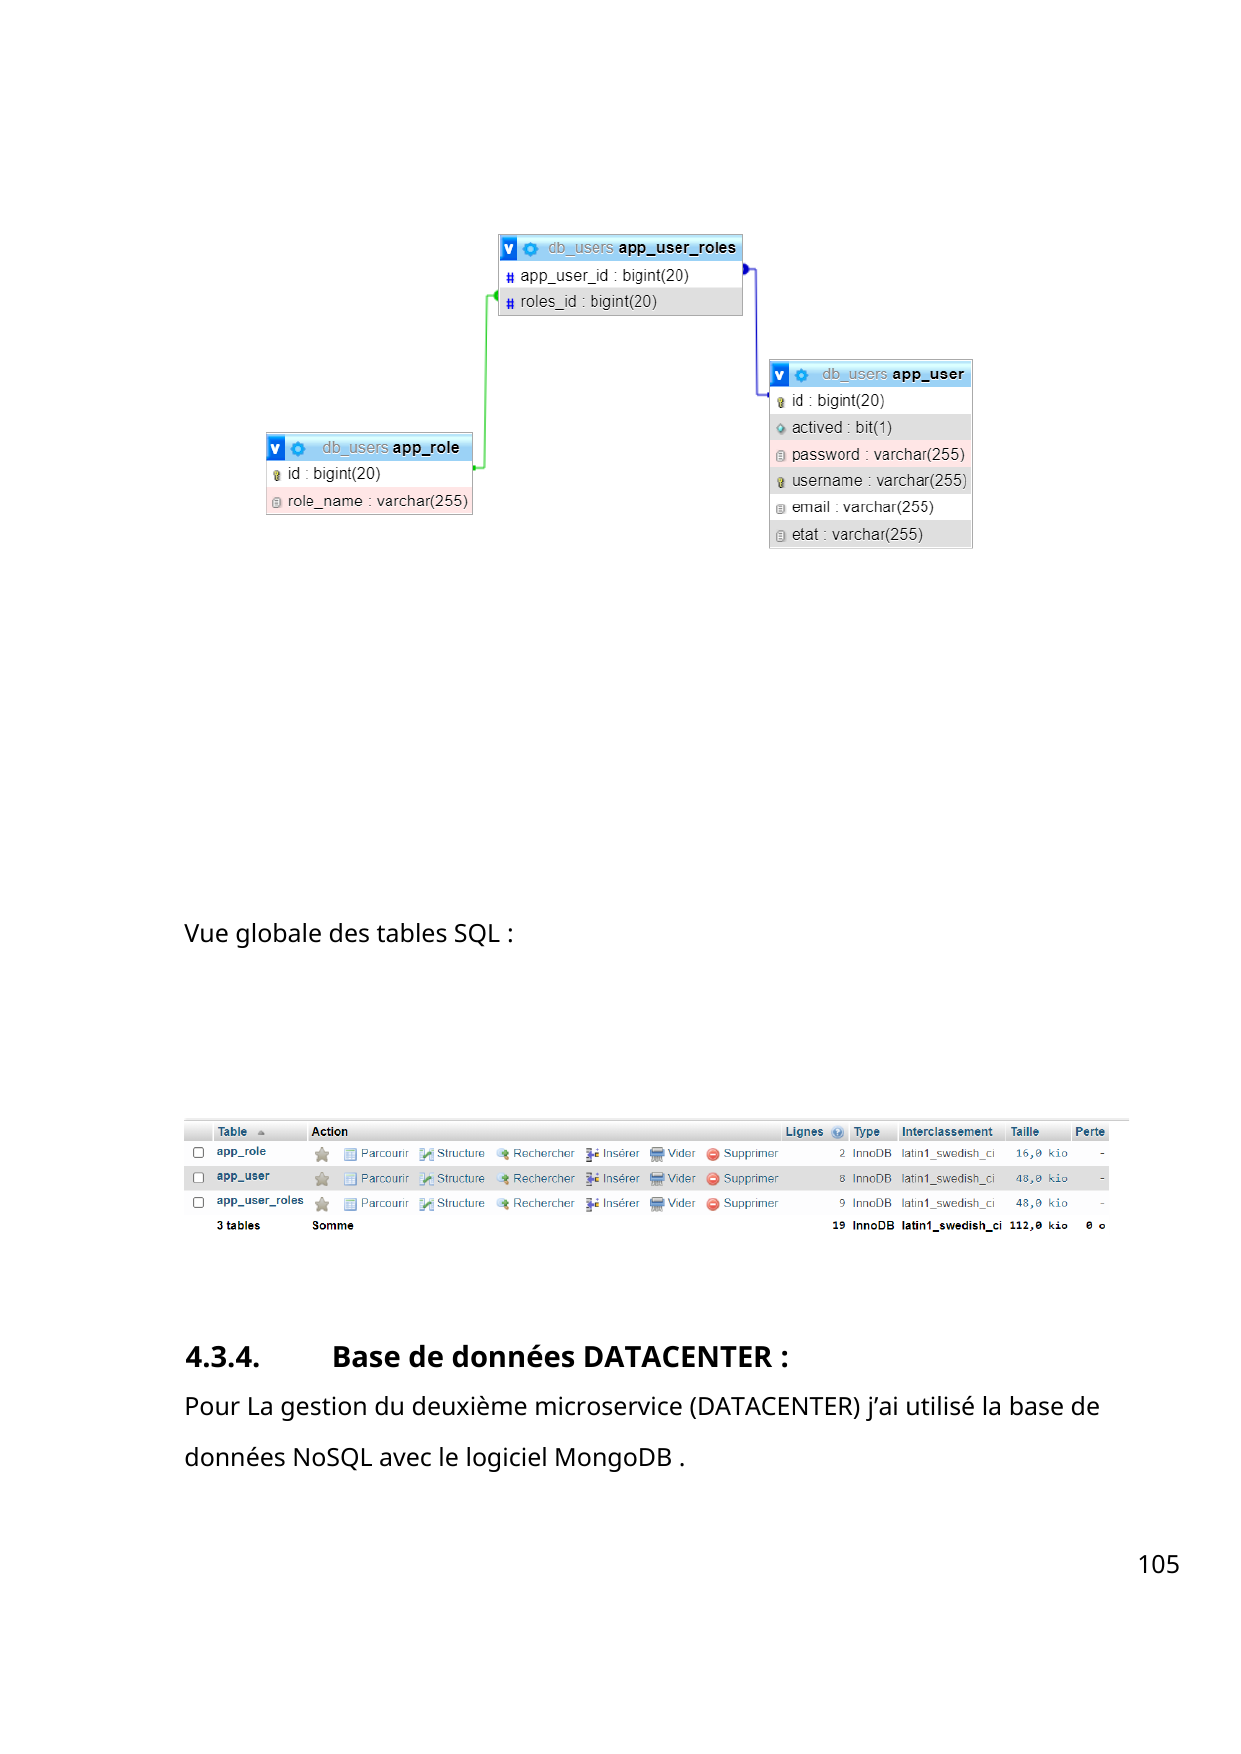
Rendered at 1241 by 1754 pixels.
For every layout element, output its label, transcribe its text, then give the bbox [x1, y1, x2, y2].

list Base de données DATACENTER : [185, 1336, 1180, 1376]
picture [184, 157, 1130, 679]
text Pour La gestion du deuxième microservice (DATACENTER) j’ai utilisé la base de données NoSQL avec le logiciel MongoDB . [184, 1388, 1180, 1473]
picture [184, 1118, 1130, 1235]
text Vue globale des tables SQL : [184, 915, 1180, 949]
